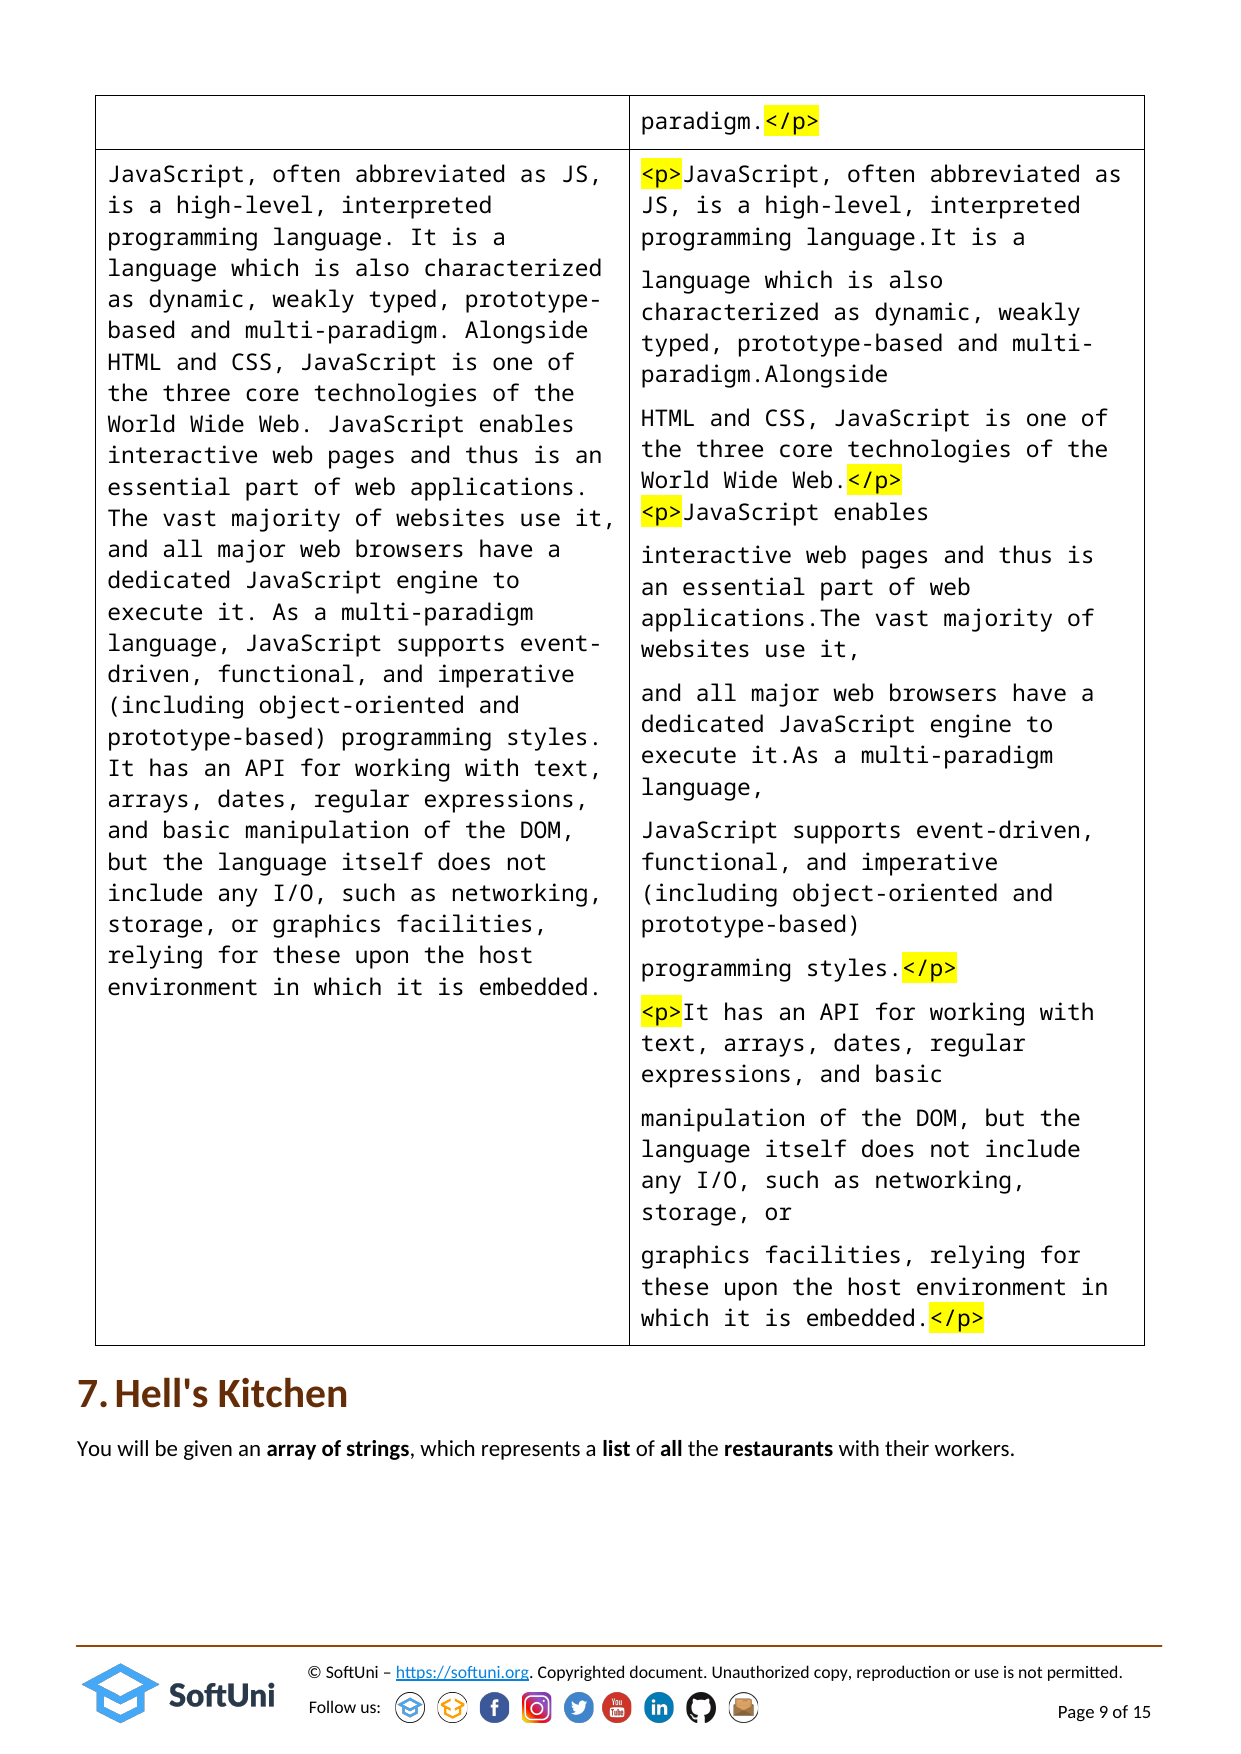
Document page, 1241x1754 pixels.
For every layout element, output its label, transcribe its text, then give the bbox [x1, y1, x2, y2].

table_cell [630, 96, 1144, 148]
picture [686, 1692, 716, 1723]
table_cell JavaScript, often abbreviated as JS, is a high-level, interpreted programming language. It is a language which is also characterized as dynamic, weakly typed, prototype-based and multi-paradigm. Alongside HTML and CSS, JavaScript is one of the three core technologies of the World Wide Web. JavaScript enables interactive web pages and thus is an essential part of web applications. The vast majority of websites use it, and all major web browsers have a dedicated JavaScript engine to execute it. As a multi-paradigm language, JavaScript supports event-driven, functional, and imperative (including object-oriented and prototype-based) programming styles. It has an API for working with text, arrays, dates, regular expressions, and basic manipulation of the DOM, but the language itself does not include any I/O, such as networking, storage, or graphics facilities, relying for these upon the host environment in which it is embedded. [96, 150, 629, 1345]
picture [437, 1692, 468, 1723]
text You will be given an array of strings, which represents a list of all the restaurants with their workers. [77, 1434, 1163, 1462]
picture [564, 1692, 594, 1723]
picture [644, 1692, 653, 1701]
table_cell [96, 96, 629, 148]
picture [658, 1705, 667, 1714]
picture [522, 1692, 552, 1723]
picture [602, 1692, 632, 1723]
picture [665, 1714, 674, 1723]
picture [665, 1692, 674, 1701]
table_cell <p>JavaScript, often abbreviated as JS, is a high-level, interpreted programming language.It is a language which is also characterized as dynamic, weakly typed, prototype-based and multi-paradigm.Alongside HTML and CSS, JavaScript is one of the three core technologies of the World Wide Web.</p> <p>JavaScript enables interactive web pages and thus is an essential part of web applications.The vast majority of websites use it, and all major web browsers have a dedicated JavaScript engine to execute it.As a multi-paradigm language, JavaScript supports event-driven, functional, and imperative (including object-oriented and prototype-based) programming styles.</p> <p>It has an API for working with text, arrays, dates, regular expressions, and basic manipulation of the DOM, but the language itself does not include any I/O, such as networking, storage, or graphics facilities, relying for these upon the host environment in which it is embedded.</p> [630, 150, 1144, 1345]
picture [75, 1658, 281, 1729]
picture [395, 1692, 425, 1723]
picture [479, 1692, 510, 1723]
picture [644, 1714, 653, 1723]
picture [728, 1692, 759, 1723]
subtitle Hell's Kitchen [77, 1367, 1163, 1418]
